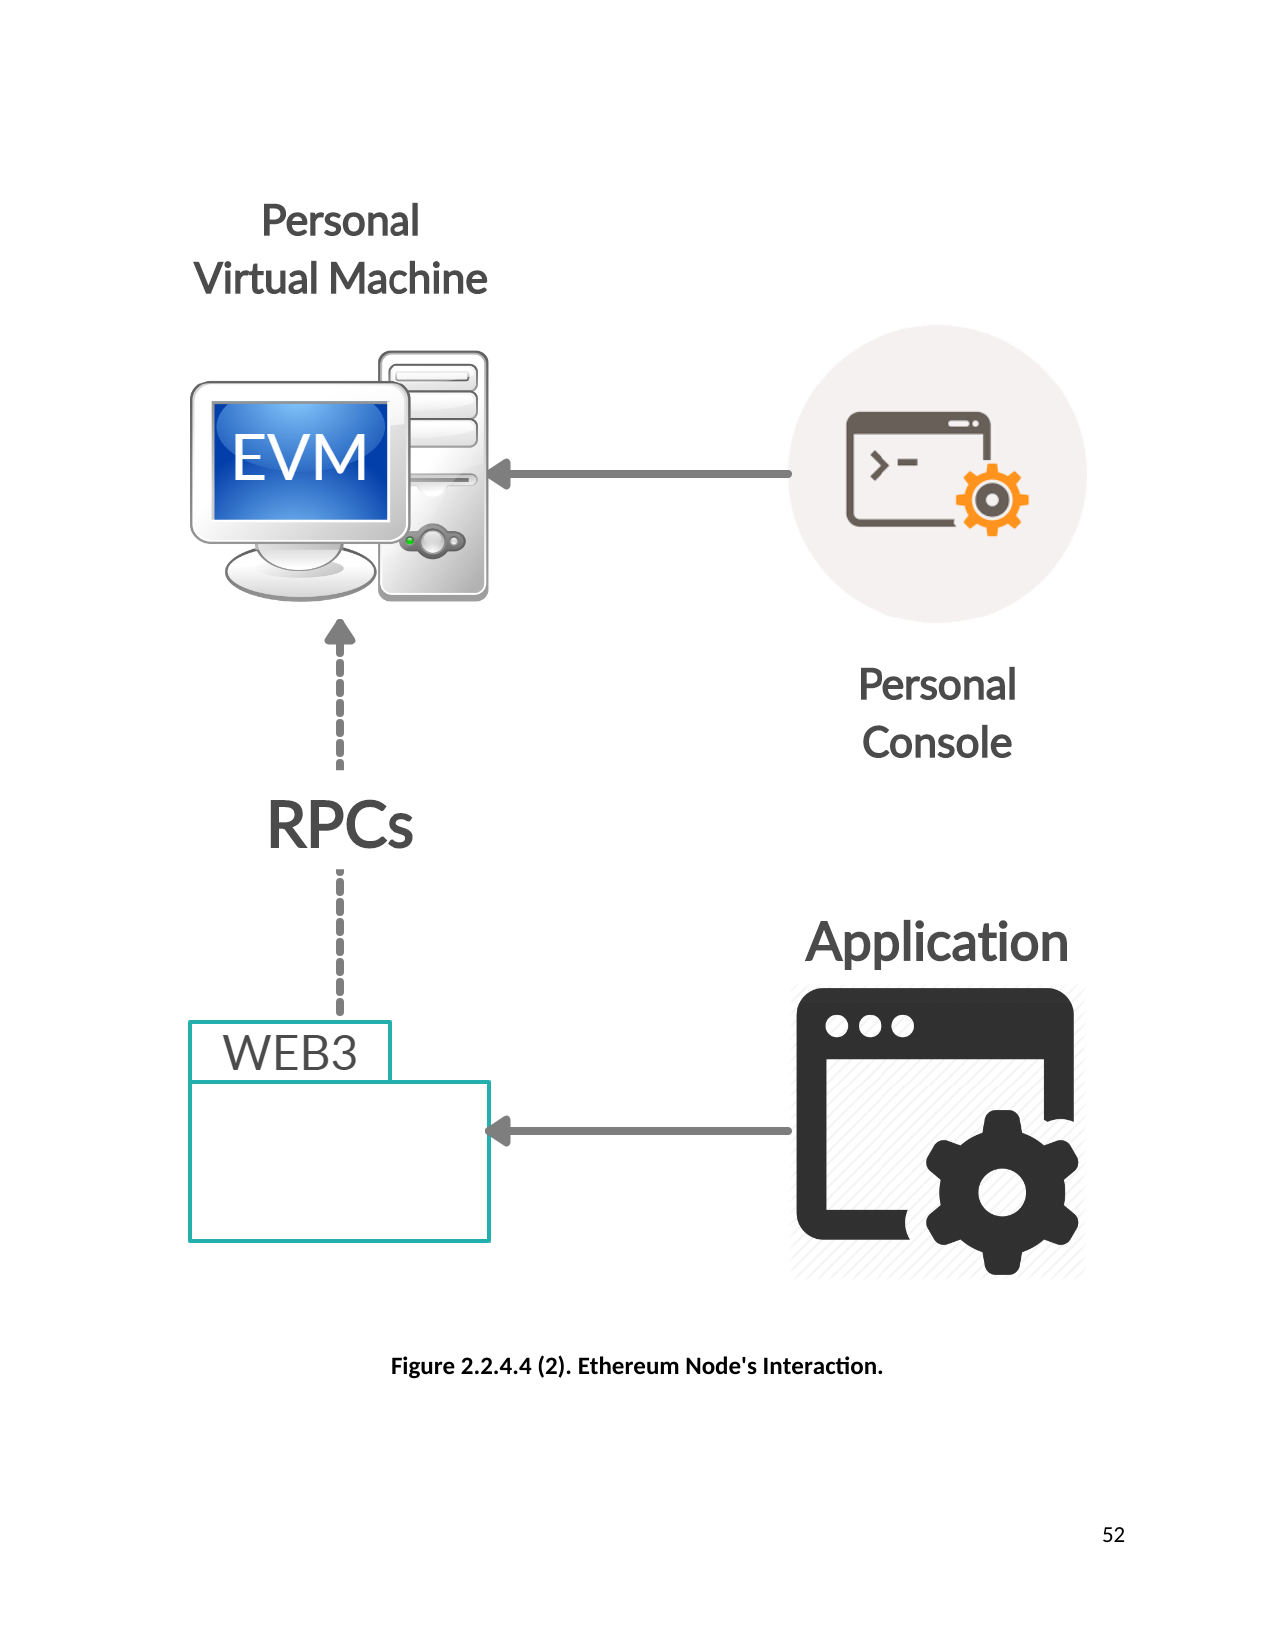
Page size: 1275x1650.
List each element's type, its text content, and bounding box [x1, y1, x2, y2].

picture [150, 150, 1125, 1320]
text Figure 2.2.4.4 (2). Ethereum Node's Interaction. [150, 1350, 1125, 1381]
